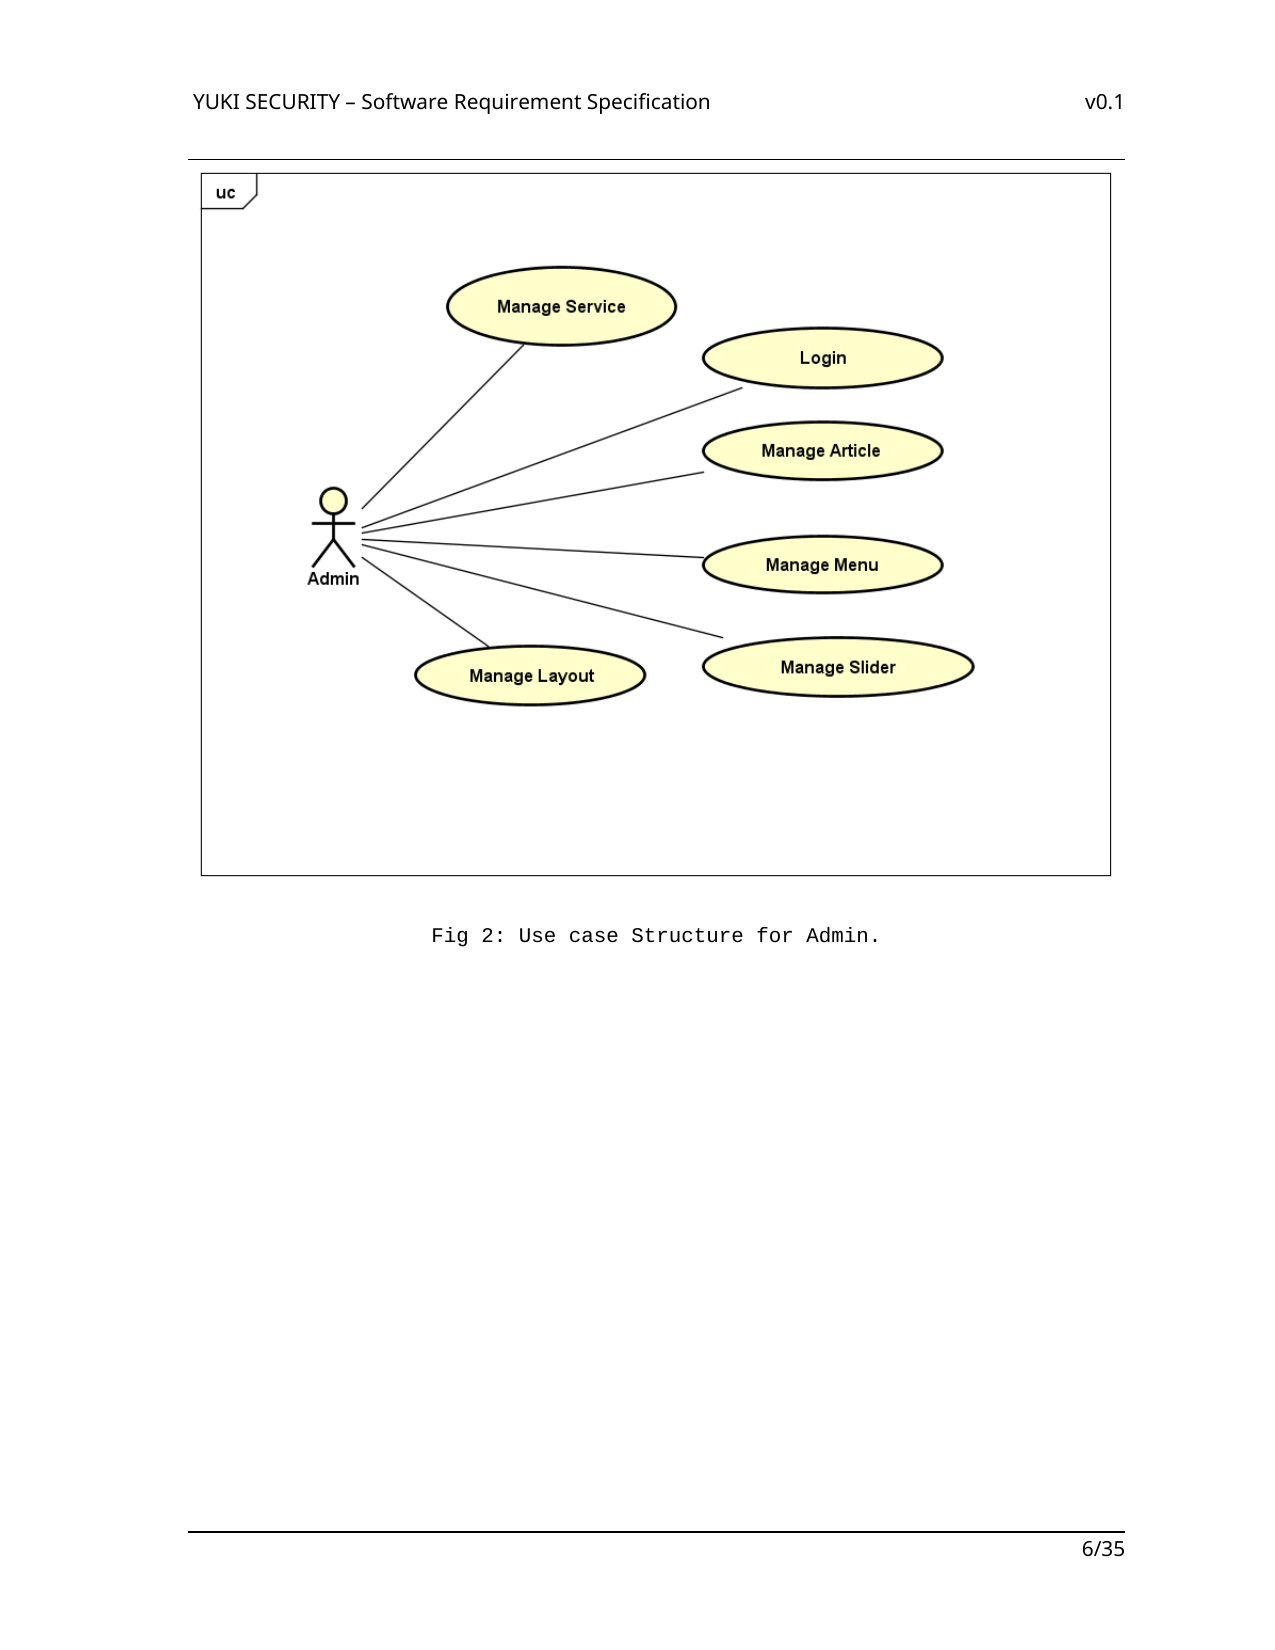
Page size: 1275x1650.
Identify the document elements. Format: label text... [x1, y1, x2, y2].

picture [187, 160, 1125, 889]
text Fig 2: Use case Structure for Admin. [187, 925, 1125, 948]
